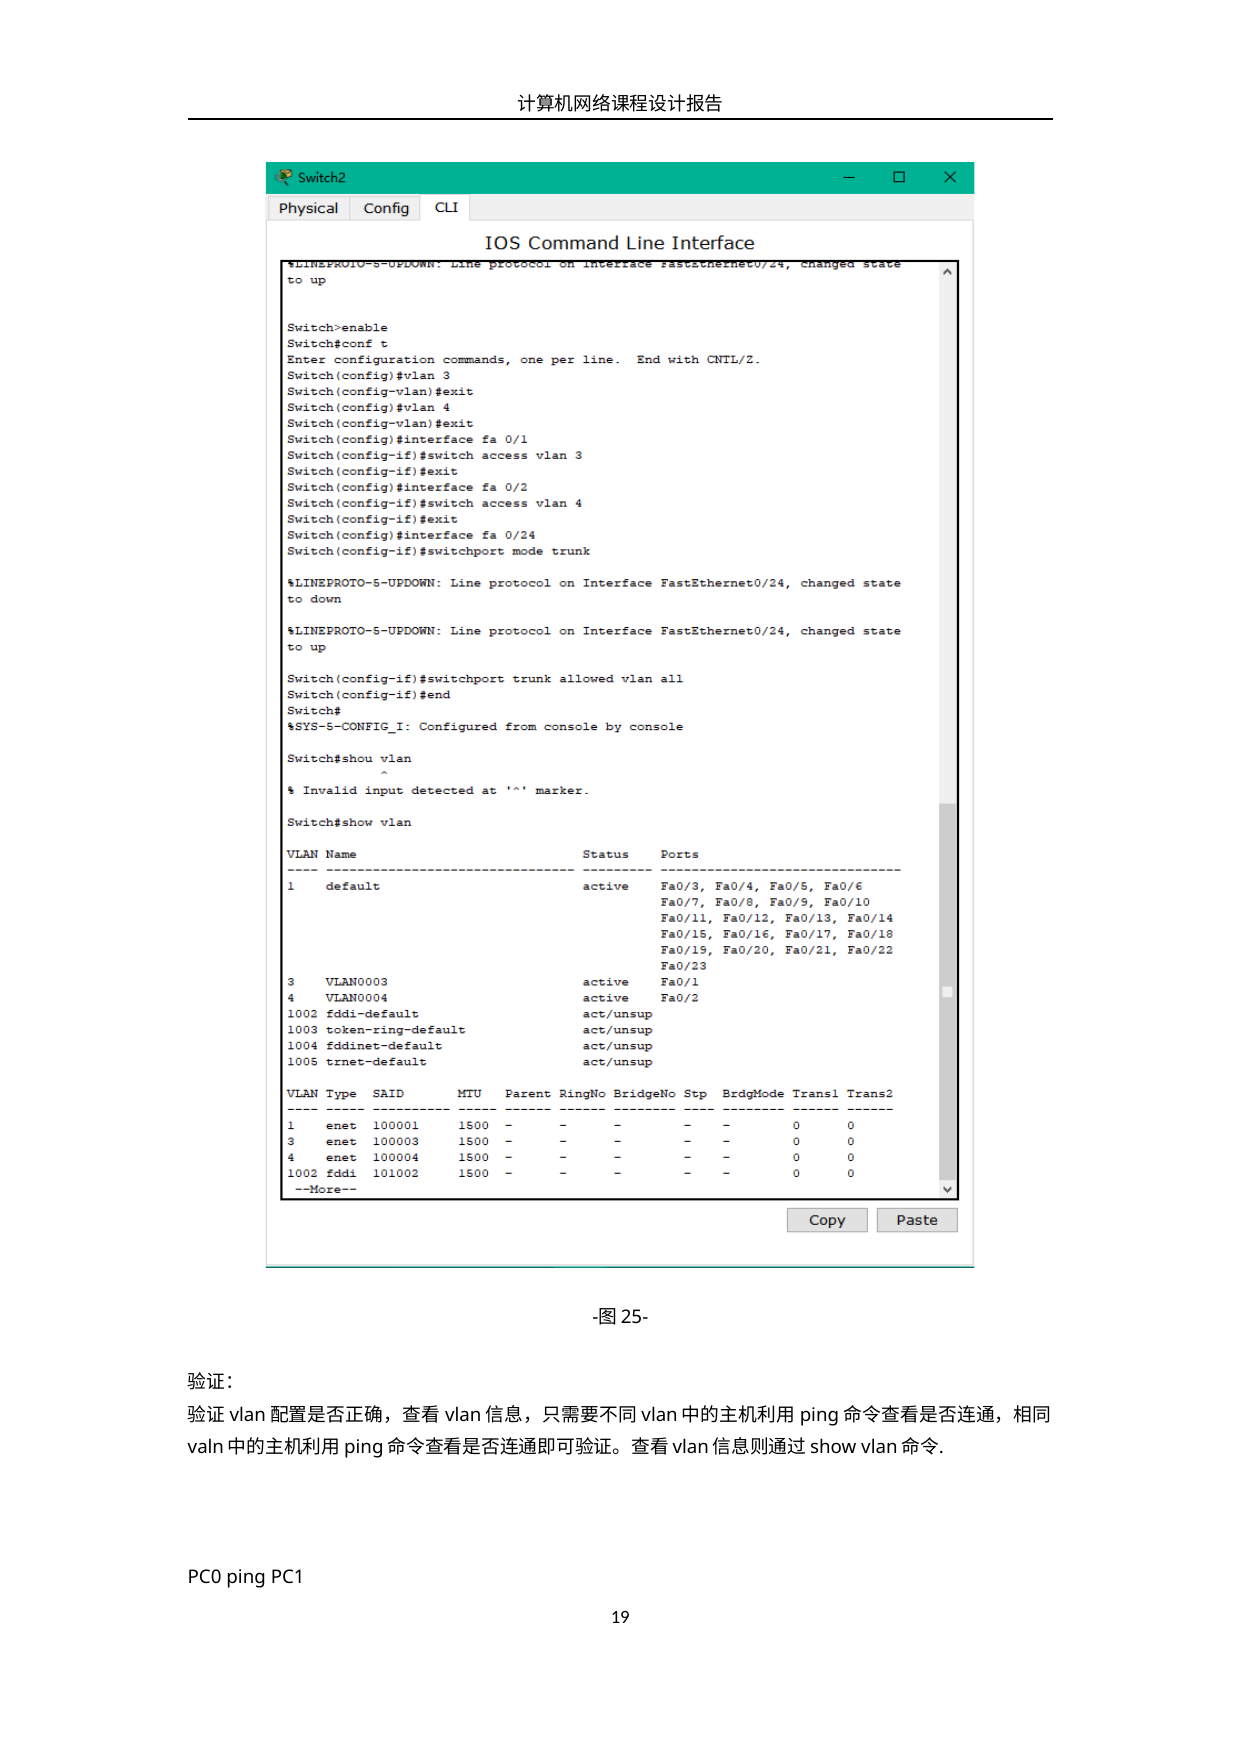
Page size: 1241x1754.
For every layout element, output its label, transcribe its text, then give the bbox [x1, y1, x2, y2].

list 验证： [187, 1364, 1053, 1397]
list 验证vlan配置是否正确，查看vlan信息，只需要不同vlan中的主机利用ping命令查看是否连通，相同valn中的主机利用ping命令查看是否连通即可验证。查看vlan信息则通过show vlan命令. [187, 1397, 1053, 1462]
picture [265, 162, 975, 1268]
list PC0 ping PC1 [187, 1559, 1053, 1592]
list -图25- [187, 1299, 1053, 1332]
